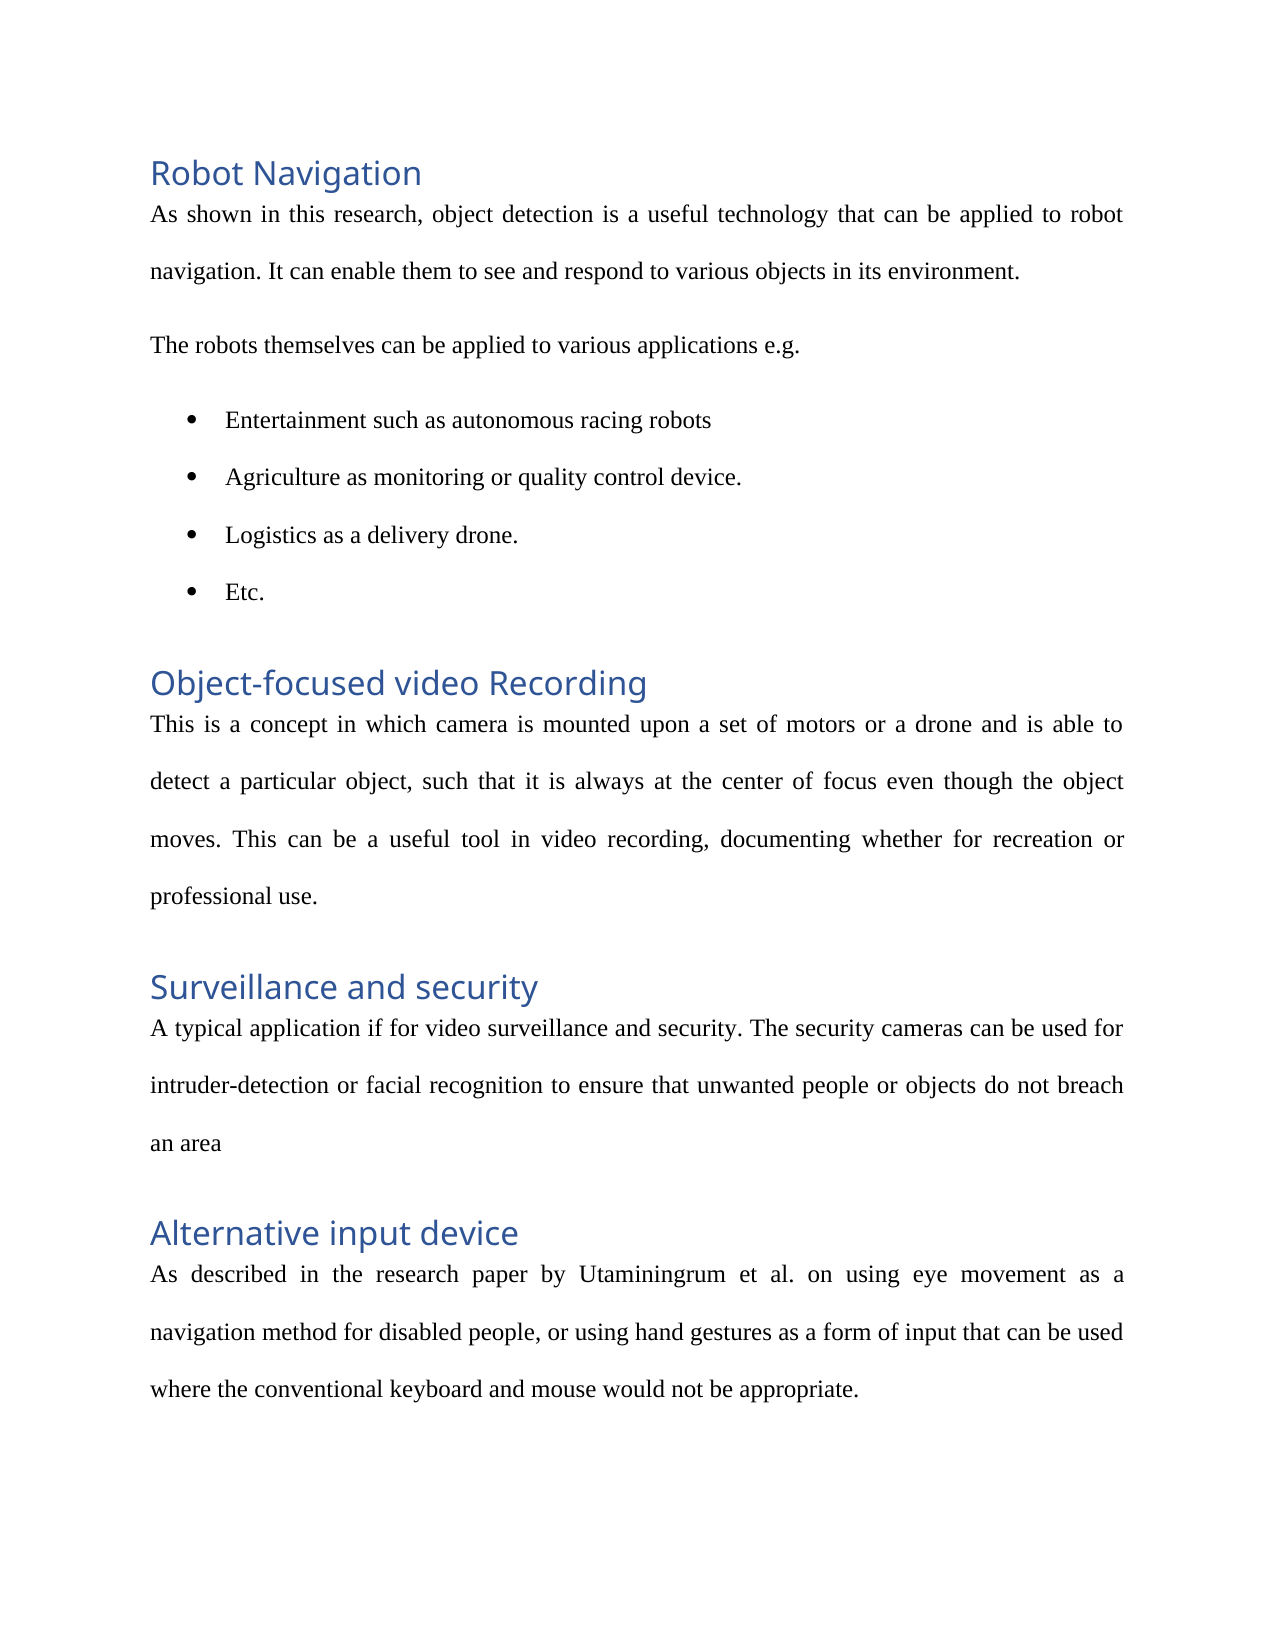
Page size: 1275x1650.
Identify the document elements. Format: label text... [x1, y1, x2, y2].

subtitle Alternative input device [150, 1210, 1125, 1256]
list Etc. [187, 577, 1125, 606]
text This is a concept in which camera is mounted upon a set of motors or a drone and is able to detect a particular object, such that it is always at the center of focus even though the object moves. This can be a useful tool in video recording, documenting whether for recreation or professional use. [150, 709, 1125, 910]
text The robots themselves can be applied to various applications e.g. [150, 331, 1125, 359]
subtitle Robot Navigation [150, 150, 1125, 195]
text As described in the research paper by Utaminingrum et al. on using eye movement as a navigation method for disabled people, or using hand gestures as a form of input that can be used where the conventional keyboard and mouse would not be appropriate. [150, 1259, 1125, 1403]
subtitle Object-focused video Recording [150, 660, 1125, 705]
text As shown in this research, object detection is a useful technology that can be applied to robot navigation. It can enable them to see and respond to various objects in its environment. [150, 199, 1125, 285]
list Entertainment such as autonomous racing robots [187, 405, 1125, 433]
list Logistics as a delivery drone. [187, 520, 1125, 548]
text A typical application if for video surveillance and security. The security cameras can be used for intruder-detection or facial recognition to ensure that unwanted people or objects do not breach an area [150, 1013, 1125, 1156]
subtitle Surveillance and security [150, 964, 1125, 1009]
list Agriculture as monitoring or quality control device. [187, 462, 1125, 491]
